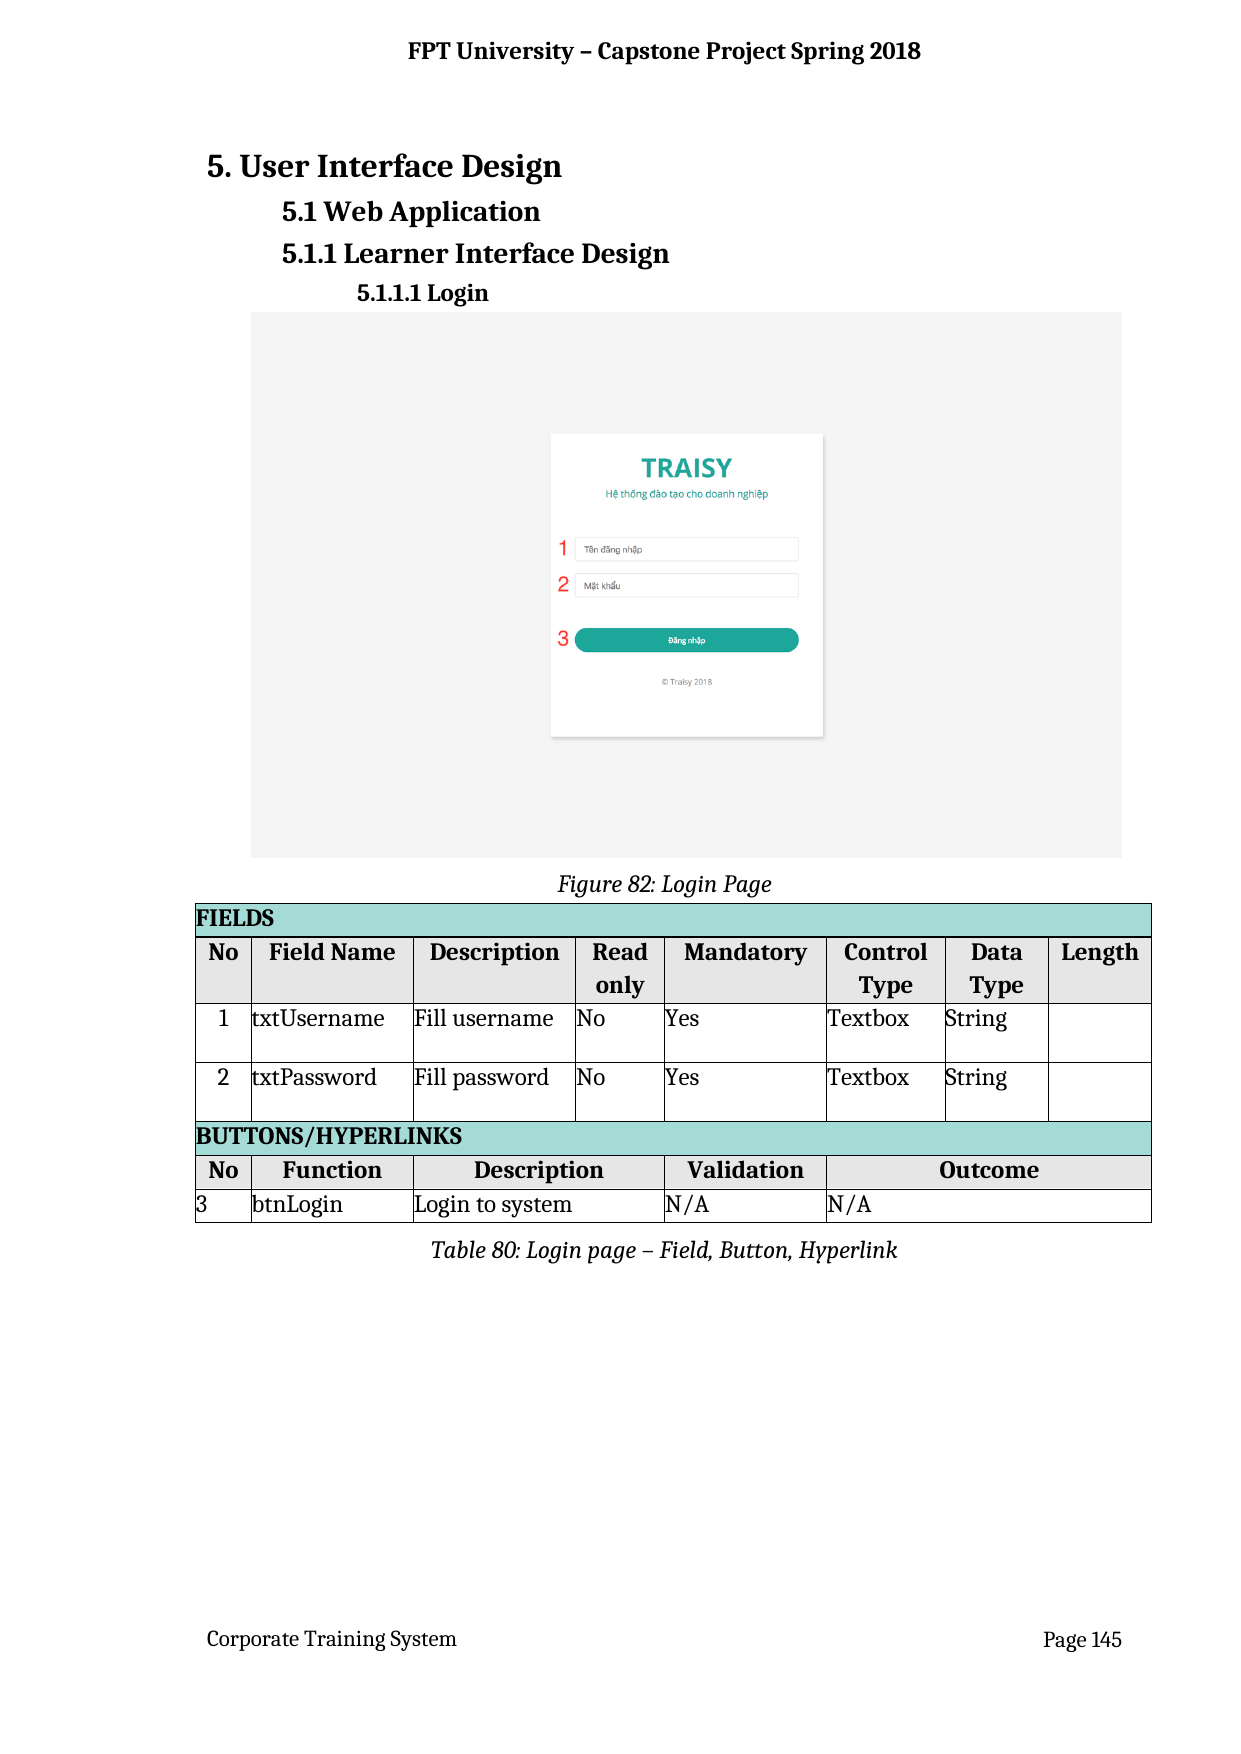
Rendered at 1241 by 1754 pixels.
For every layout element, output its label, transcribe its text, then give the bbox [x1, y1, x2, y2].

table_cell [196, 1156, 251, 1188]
text Figure 82: Login Page [207, 870, 1122, 898]
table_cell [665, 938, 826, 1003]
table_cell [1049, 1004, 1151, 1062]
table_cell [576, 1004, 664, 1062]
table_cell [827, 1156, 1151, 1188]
subtitle 5.1 Web Application [208, 195, 1122, 228]
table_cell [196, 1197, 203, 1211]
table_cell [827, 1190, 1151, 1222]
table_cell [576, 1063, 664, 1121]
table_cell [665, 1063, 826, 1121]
subtitle 5. User Interface Design [207, 148, 1124, 186]
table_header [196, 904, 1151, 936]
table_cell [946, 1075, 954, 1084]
picture [250, 312, 1123, 858]
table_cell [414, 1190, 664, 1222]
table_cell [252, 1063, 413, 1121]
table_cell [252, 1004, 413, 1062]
subtitle 5.1.1.1 Login [357, 278, 1124, 307]
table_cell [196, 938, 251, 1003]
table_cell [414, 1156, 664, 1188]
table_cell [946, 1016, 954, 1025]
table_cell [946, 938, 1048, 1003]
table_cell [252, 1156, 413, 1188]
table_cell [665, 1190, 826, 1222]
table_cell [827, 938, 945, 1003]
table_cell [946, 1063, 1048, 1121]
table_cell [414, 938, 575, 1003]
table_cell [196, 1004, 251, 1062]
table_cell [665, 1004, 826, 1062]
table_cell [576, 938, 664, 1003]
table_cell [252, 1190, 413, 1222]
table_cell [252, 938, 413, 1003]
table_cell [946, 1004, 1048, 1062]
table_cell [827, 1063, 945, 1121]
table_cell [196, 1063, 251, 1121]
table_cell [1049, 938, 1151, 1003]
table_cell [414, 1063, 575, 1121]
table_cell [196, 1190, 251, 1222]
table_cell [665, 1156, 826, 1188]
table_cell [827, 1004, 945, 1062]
list Table : Login page – Field, Button, Hyperlink [207, 1236, 1122, 1264]
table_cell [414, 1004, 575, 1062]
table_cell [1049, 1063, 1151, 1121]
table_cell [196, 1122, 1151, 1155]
subtitle 5.1.1 Learner Interface Design [282, 237, 1124, 270]
